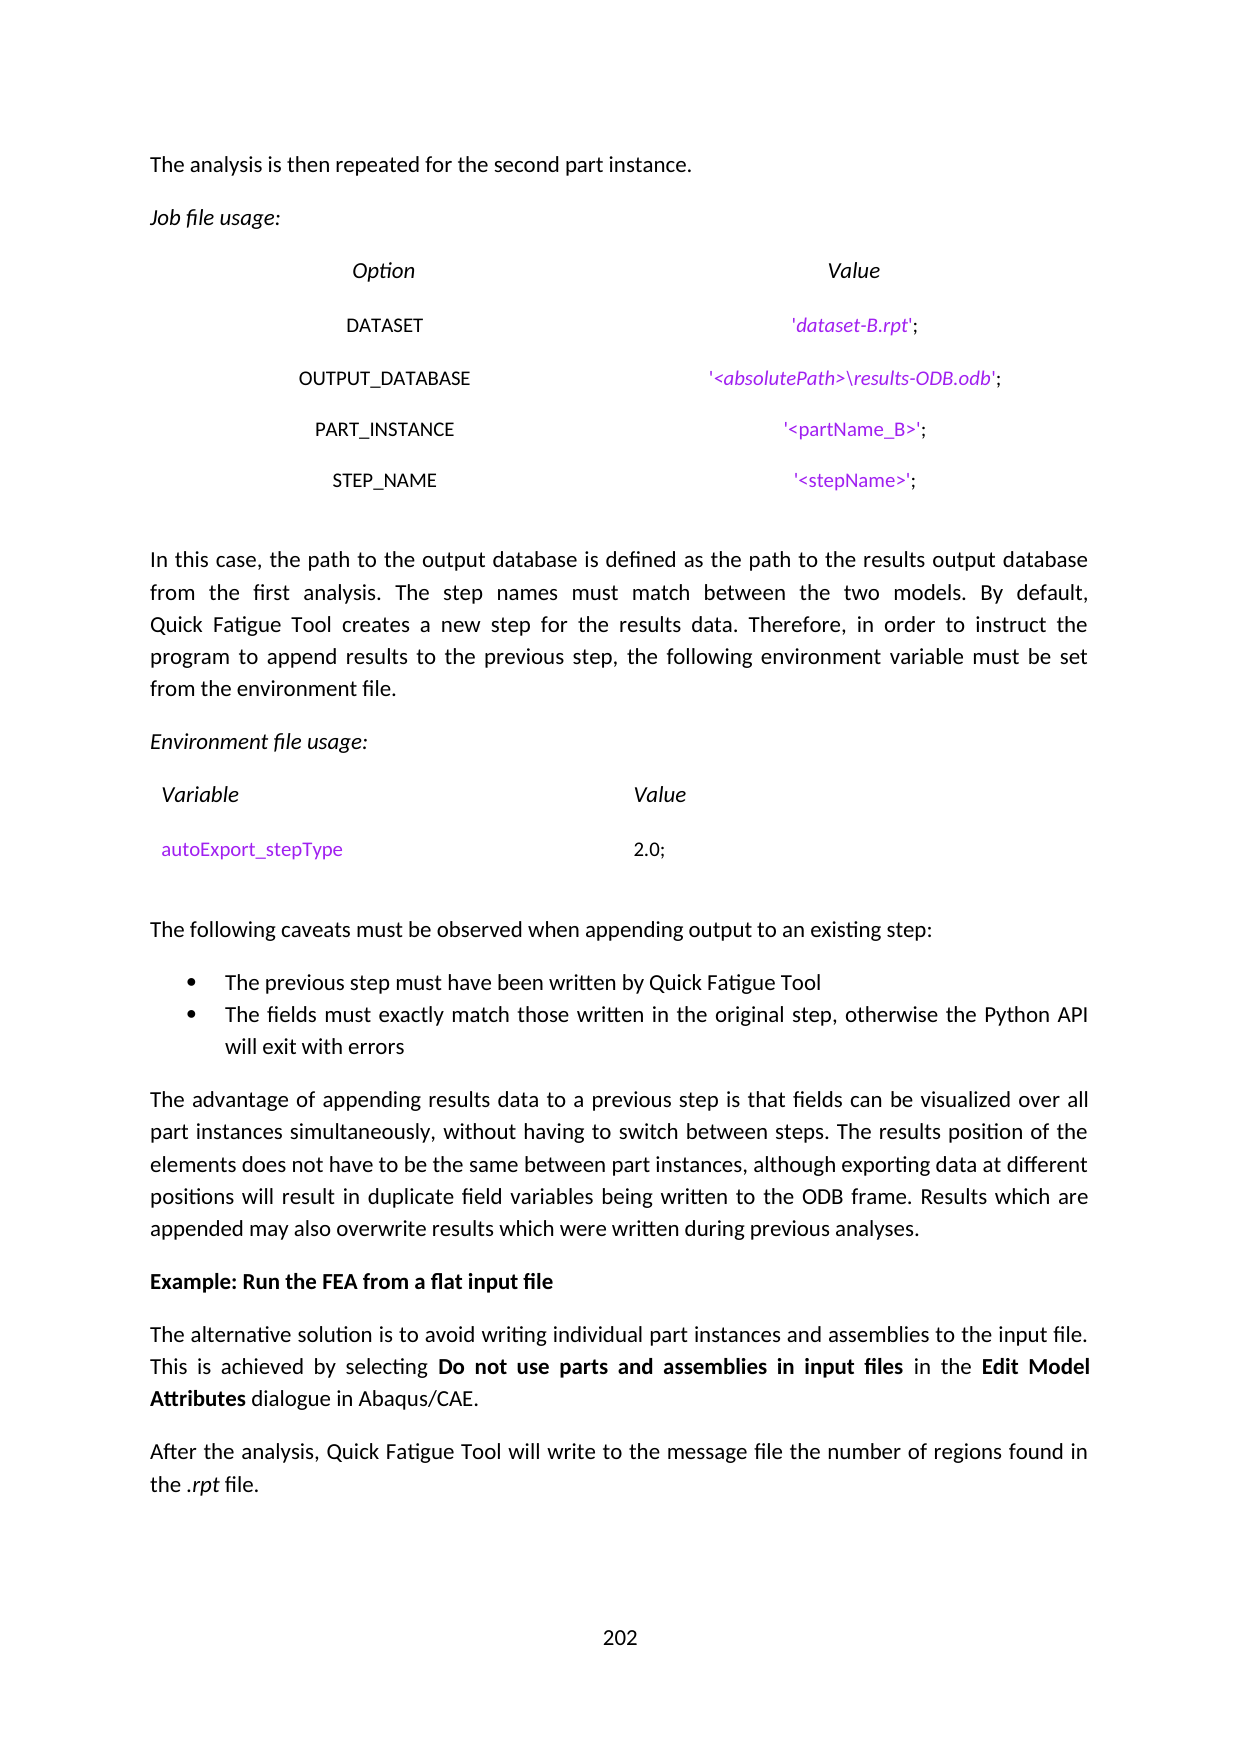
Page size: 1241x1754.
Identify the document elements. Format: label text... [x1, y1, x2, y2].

text The following caveats must be observed when appending output to an existing step: [150, 915, 1090, 943]
list The fields must exactly match those written in the original step, otherwise the Python API will exit with errors [187, 1000, 1090, 1060]
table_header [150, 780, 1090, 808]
text Example: Run the FEA from a flat input file [150, 1267, 1090, 1295]
text Job file usage: [150, 203, 1090, 231]
list The previous step must have been written by Quick Fatigue Tool [187, 968, 1090, 996]
text In this case, the path to the output database is defined as the path to the results output database from the first analysis. The step names must match between the two models. By default, Quick Fatigue Tool creates a new step for the results data. Therefore, in order to instruct the program to append results to the previous step, the following environment variable must be set from the environment file. [150, 546, 1090, 702]
text Environment file usage: [150, 727, 1090, 755]
text The analysis is then repeated for the second part instance. [150, 150, 1090, 178]
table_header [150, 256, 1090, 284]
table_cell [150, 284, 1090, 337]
text The advantage of appending results data to a previous step is that fields can be visualized over all part instances simultaneously, without having to switch between steps. The results position of the elements does not have to be the same between part instances, although exporting data at different positions will result in duplicate field variables being written to the ODB frame. Results which are appended may also overwrite results which were written during previous analyses. [150, 1085, 1090, 1242]
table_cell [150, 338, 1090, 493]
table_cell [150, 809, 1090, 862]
text After the analysis, Quick Fatigue Tool will write to the message file the number of regions found in the .rpt file. [150, 1437, 1090, 1498]
text The alternative solution is to avoid writing individual part instances and assemblies to the input file. This is achieved by selecting Do not use parts and assemblies in input files in the Edit Model Attributes dialogue in Abaqus/CAE. [150, 1320, 1090, 1412]
